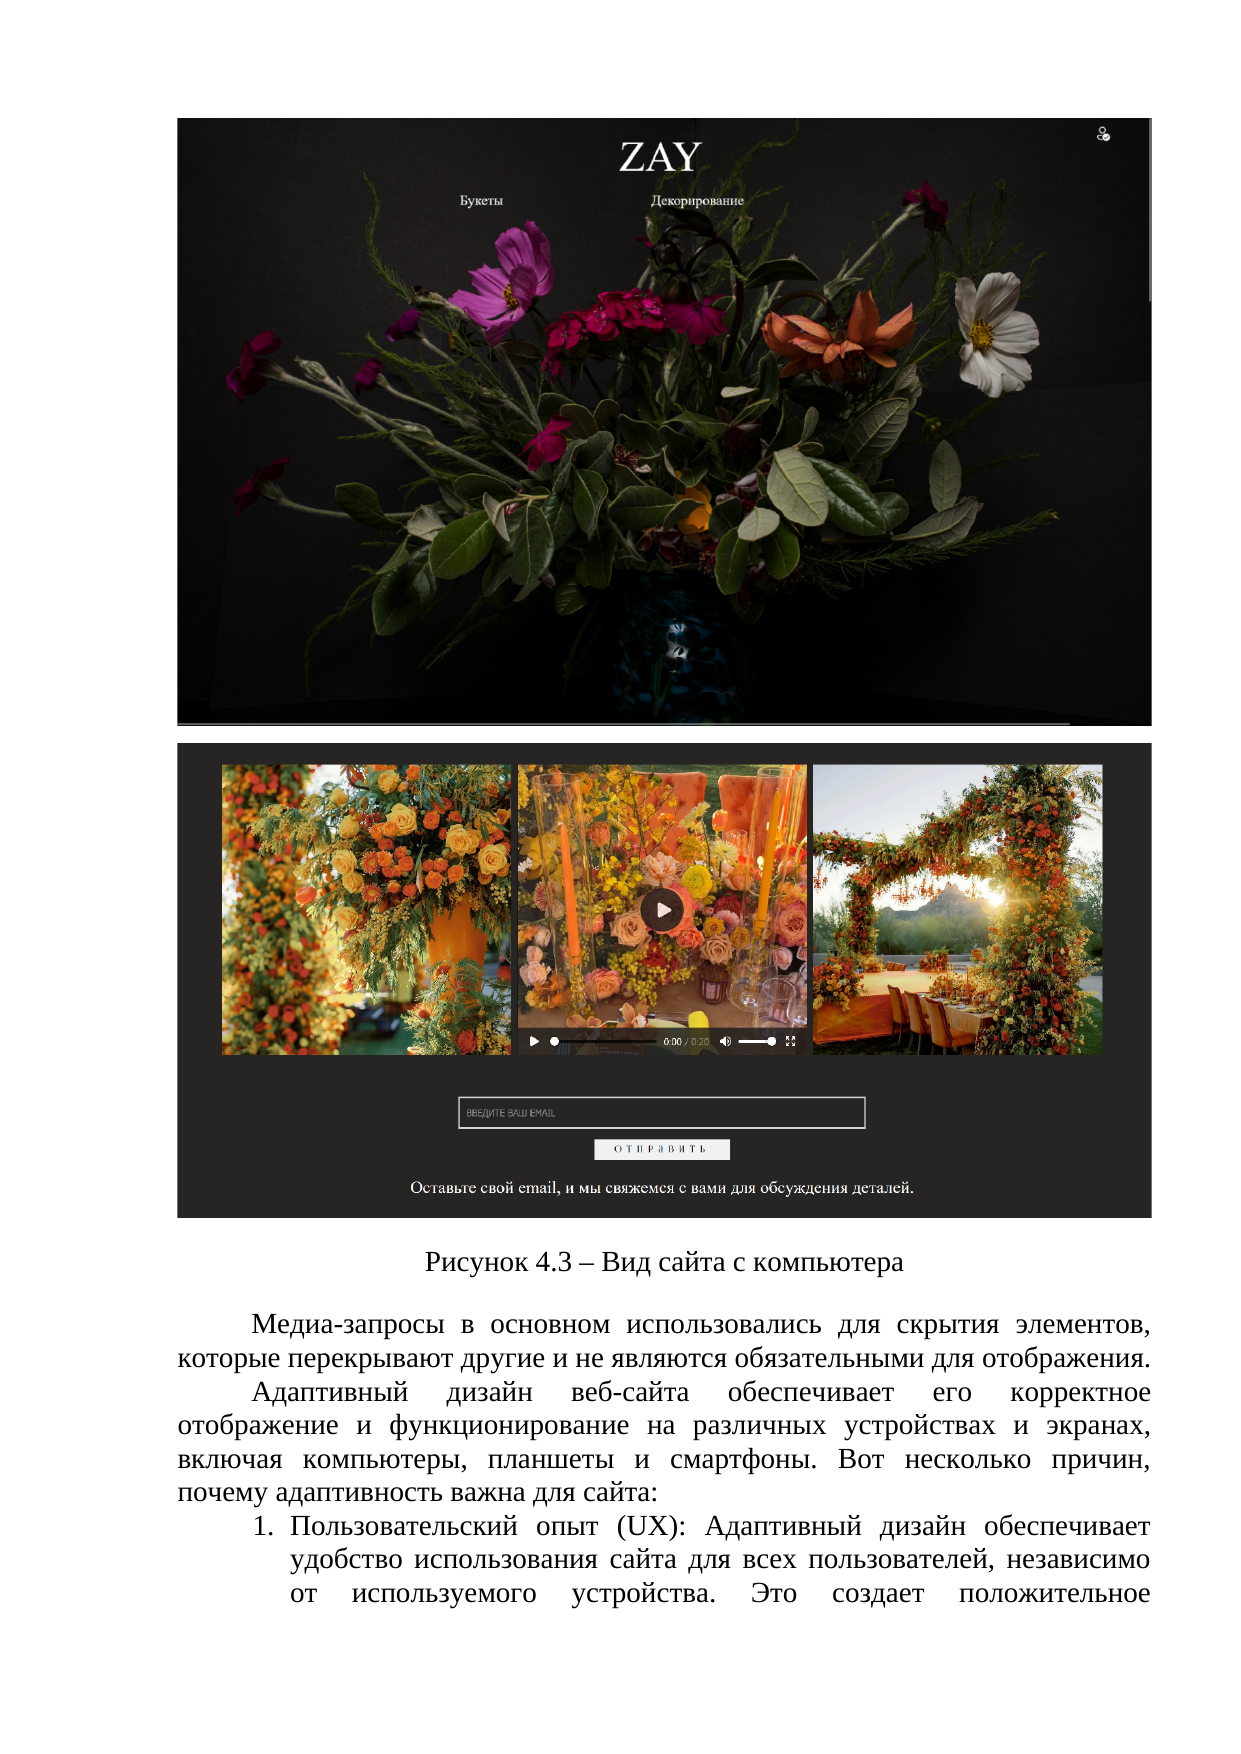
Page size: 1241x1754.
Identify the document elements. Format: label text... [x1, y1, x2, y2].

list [252, 1508, 1152, 1608]
text Адаптивный дизайн веб-сайта обеспечивает его корректное отображение и функционирование на различных устройствах и экранах, включая компьютеры, планшеты и смартфоны. Вот несколько причин, почему адаптивность важна для сайта: [177, 1374, 1152, 1508]
text Медиа-запросы в основном использовались для скрытия элементов, которые перекрывают другие и не являются обязательными для отображения. [177, 1307, 1152, 1374]
text Рисунок 4.3 – Вид сайта с компьютера [177, 1244, 1152, 1277]
picture [177, 743, 1152, 1218]
picture [177, 118, 1152, 726]
